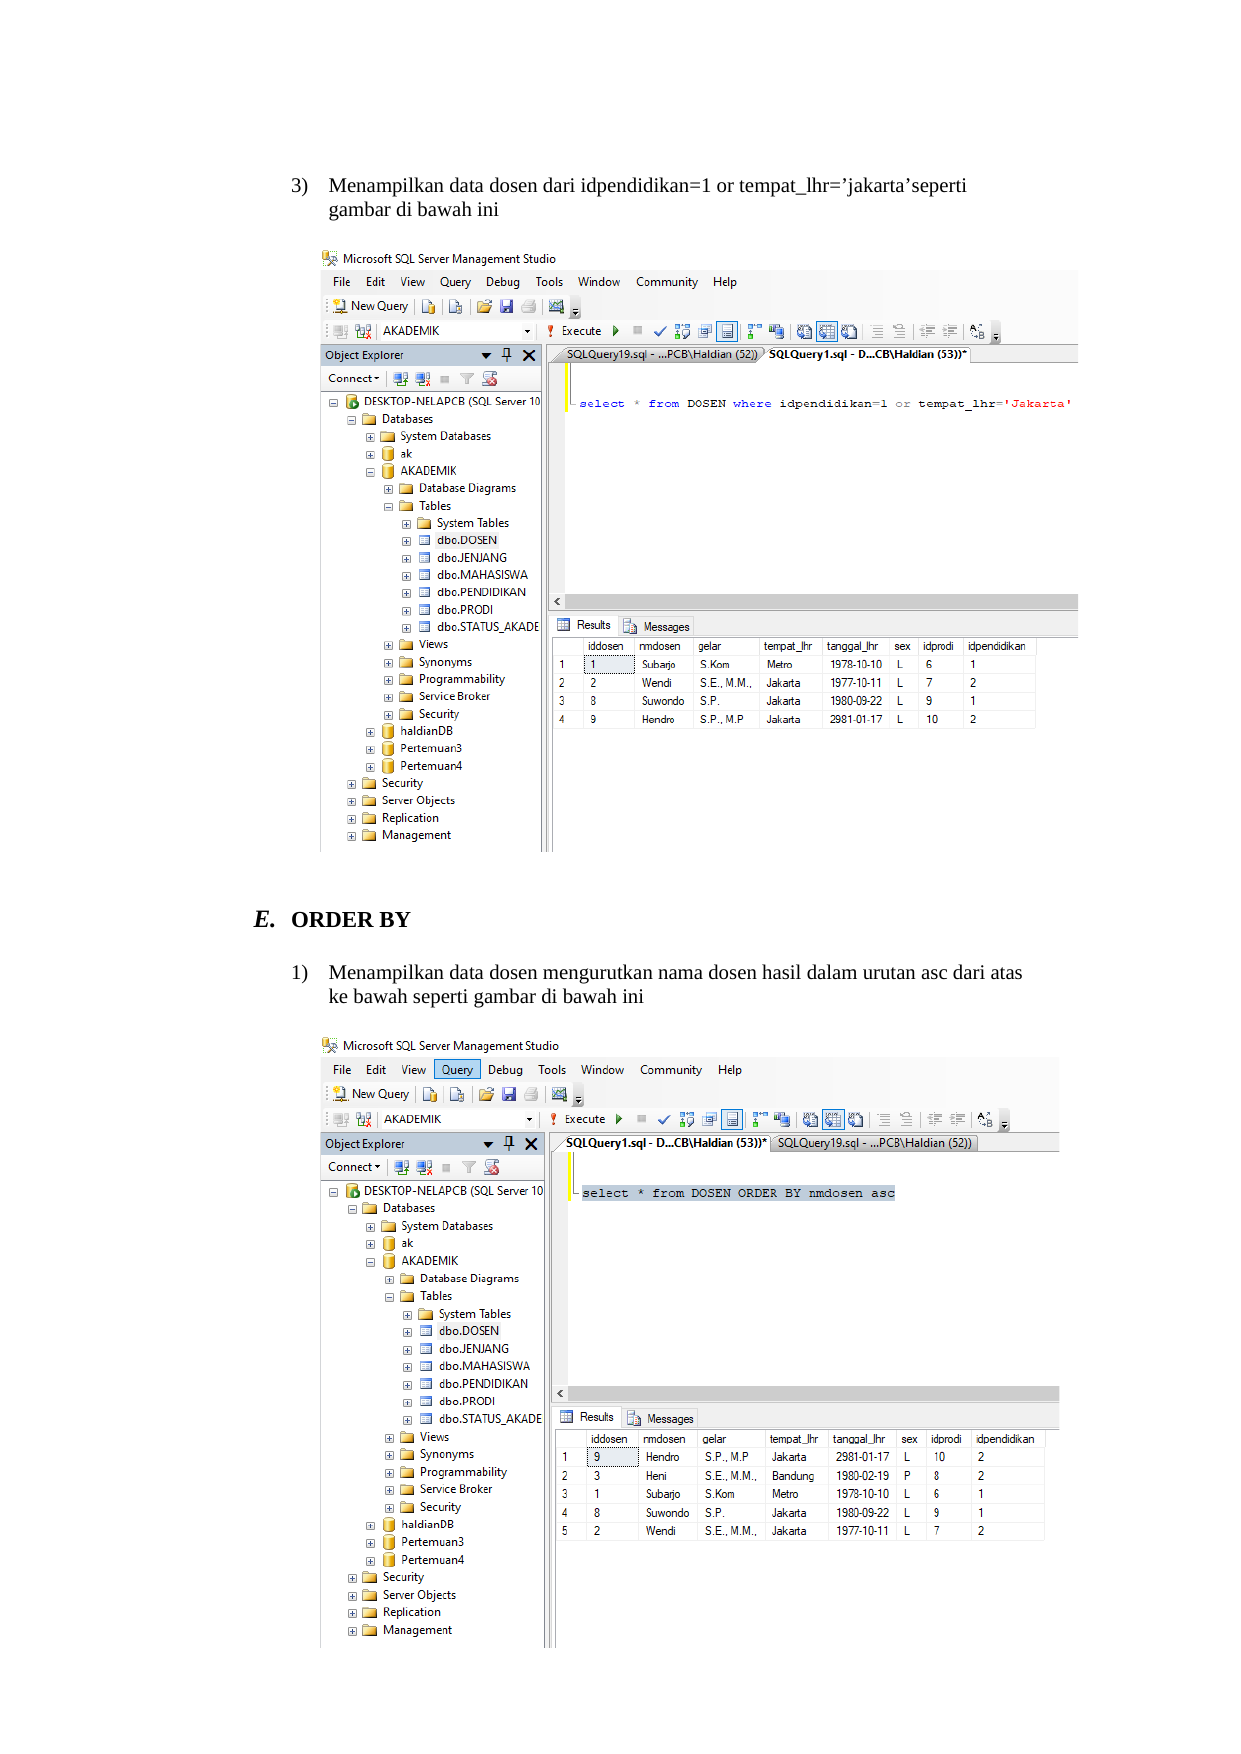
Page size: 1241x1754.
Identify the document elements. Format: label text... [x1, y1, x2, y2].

list Menampilkan data dosen dari idpendidikan=1 or tempat_lhr=’jakarta’seperti gambar di bawah ini [291, 173, 1033, 221]
picture [320, 247, 1079, 852]
picture [320, 1034, 1060, 1648]
list Menampilkan data dosen mengurutkan nama dosen hasil dalam urutan asc dari atas ke bawah seperti gambar di bawah ini [291, 960, 1033, 1008]
list ORDER BY [253, 904, 1033, 933]
